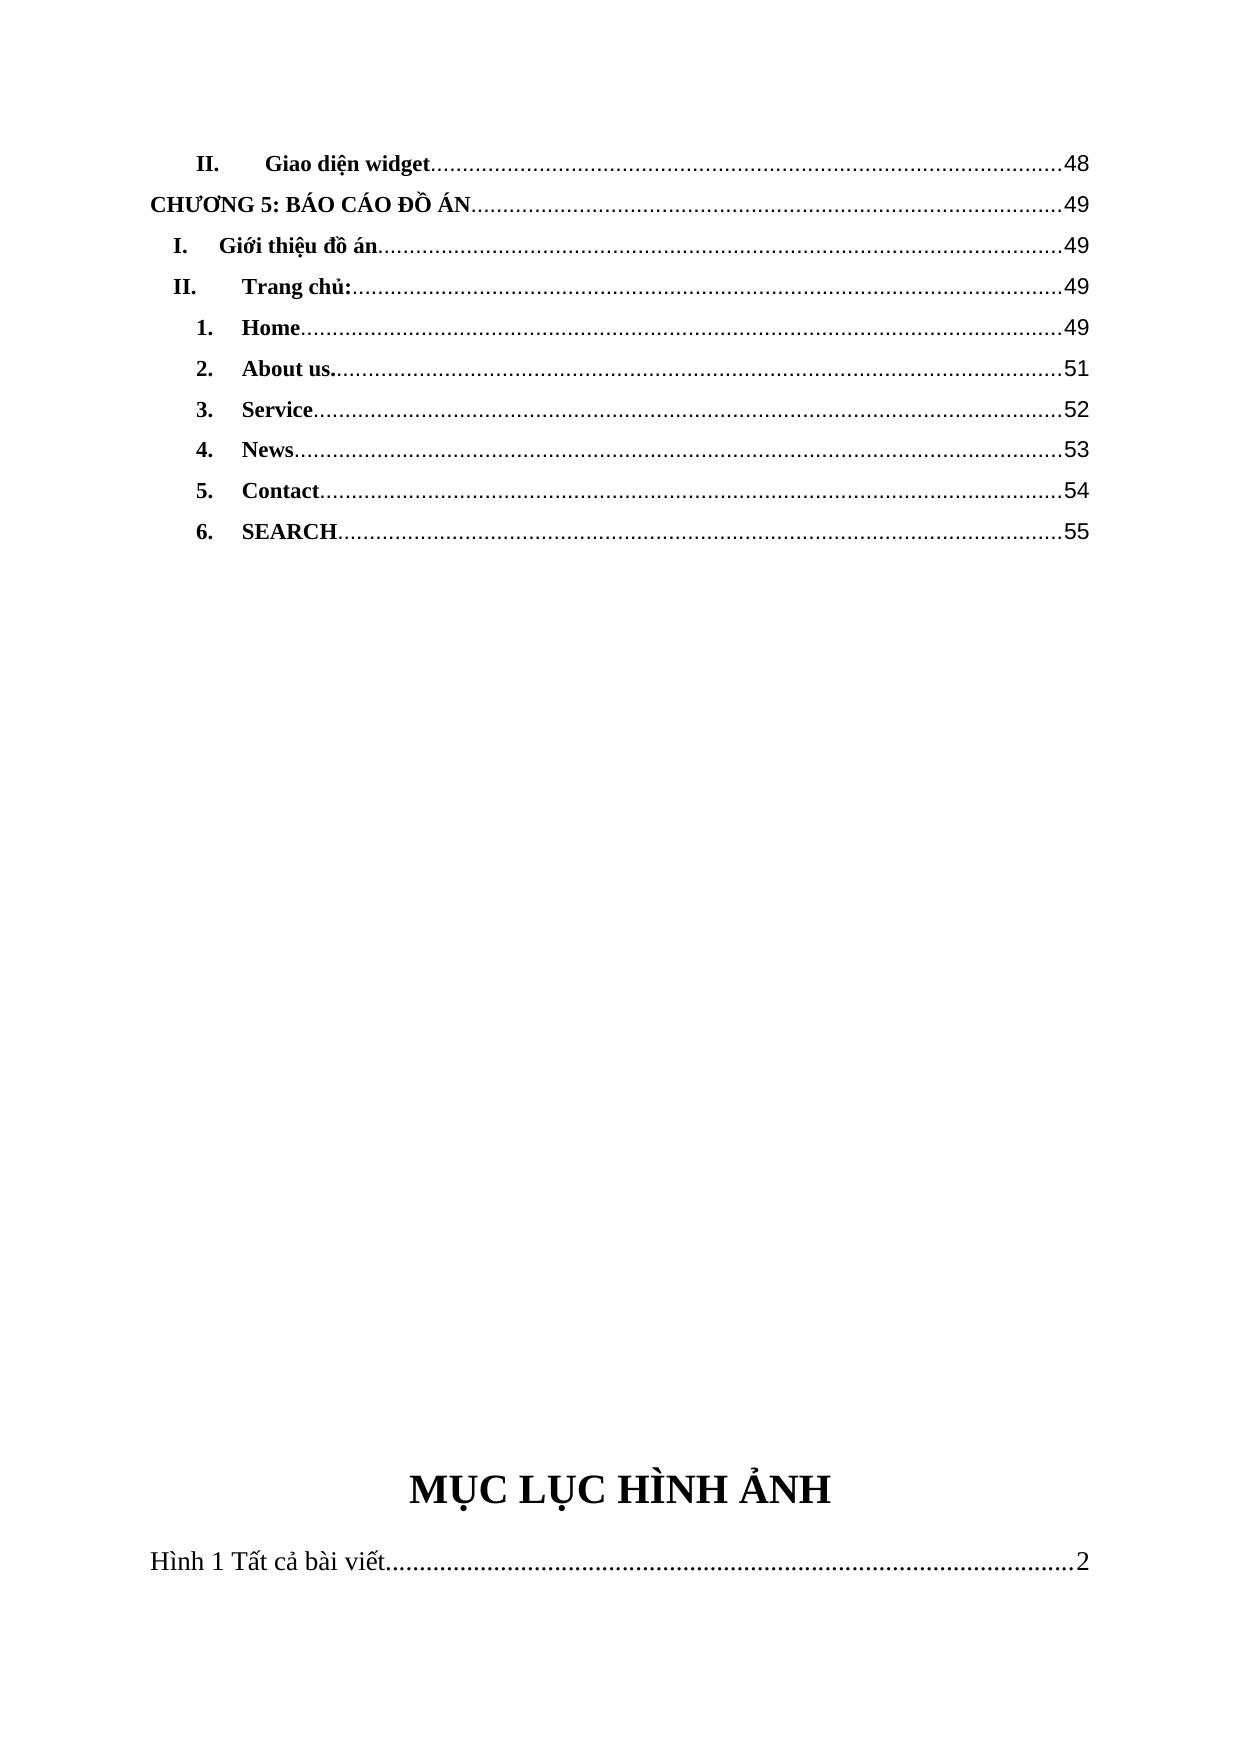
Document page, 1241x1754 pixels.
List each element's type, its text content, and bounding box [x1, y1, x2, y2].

text MỤC LỤC HÌNH ẢNH [150, 1465, 1090, 1513]
text Hình 1 Tất cả bài viết. 2 [150, 1545, 1090, 1576]
